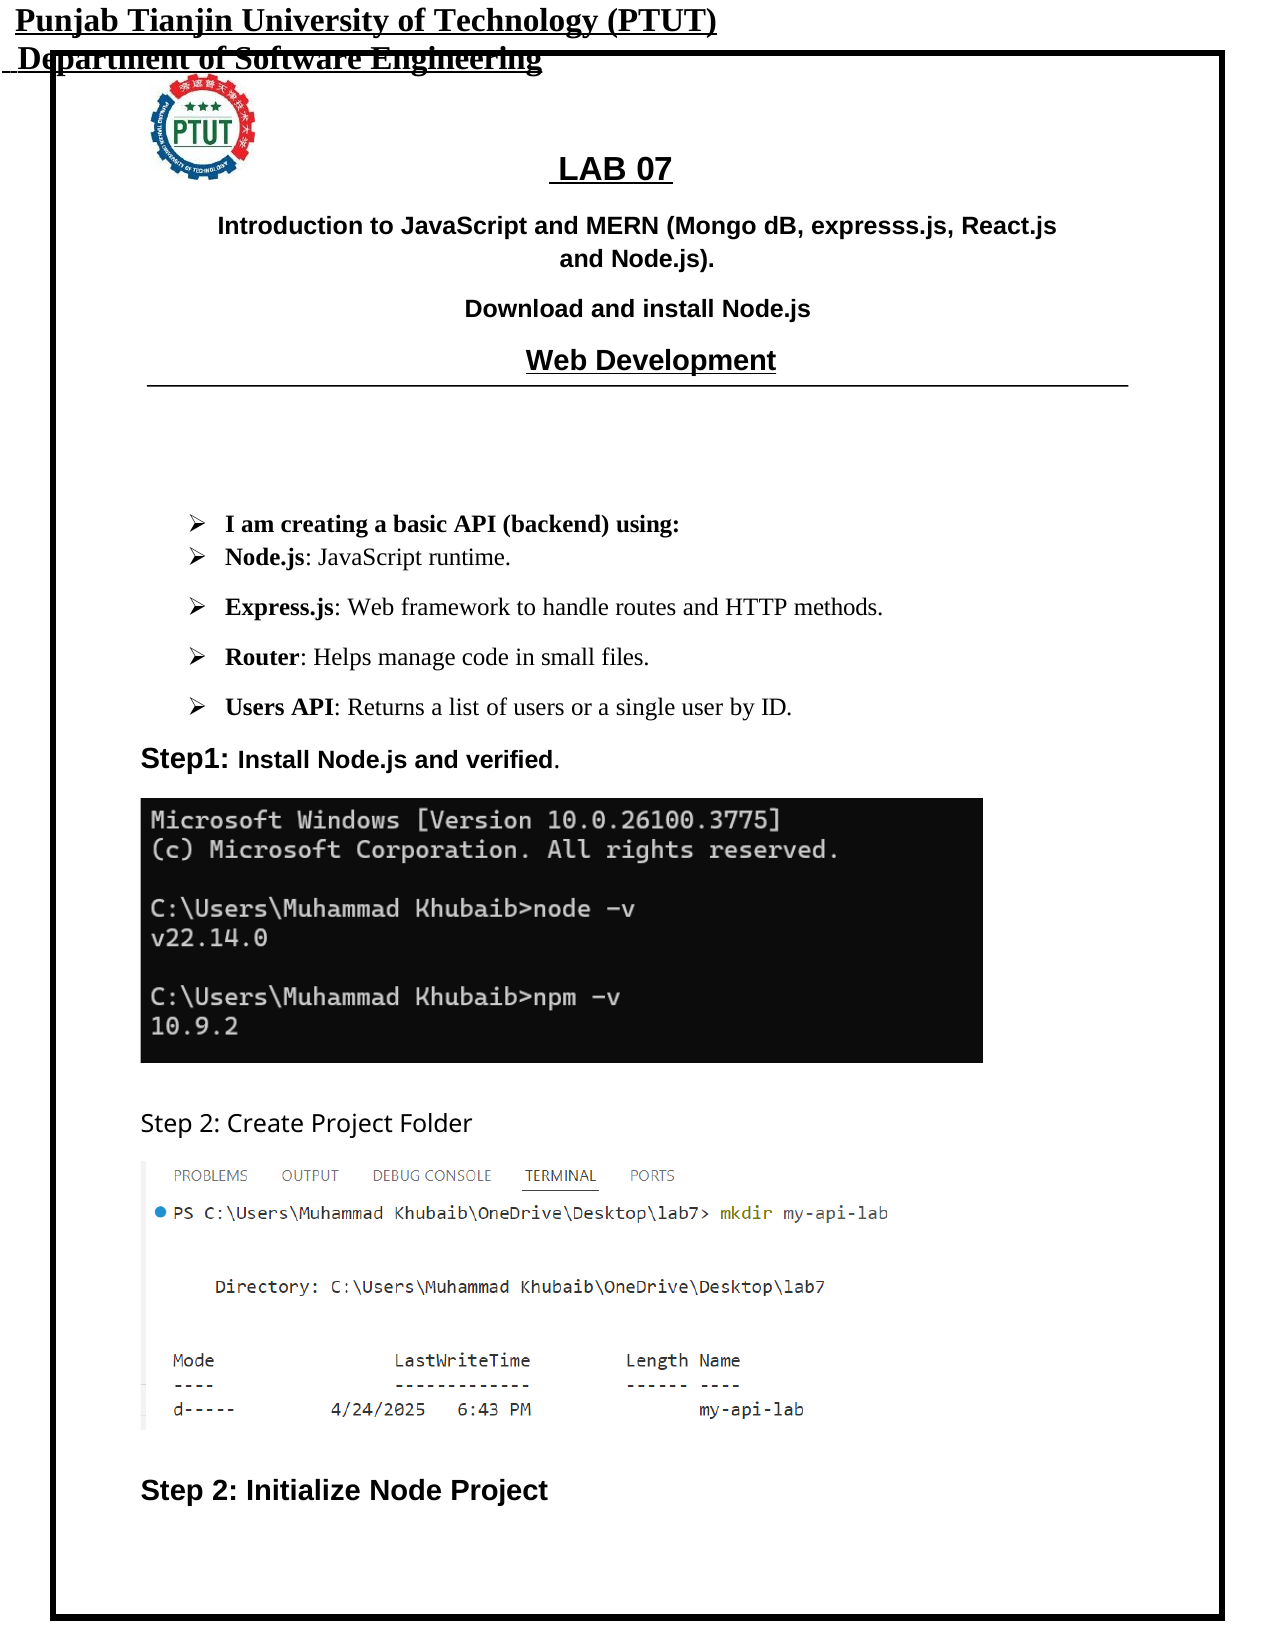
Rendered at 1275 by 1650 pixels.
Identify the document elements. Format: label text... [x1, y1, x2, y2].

text Step 2: Initialize Node Project [140, 1473, 1127, 1507]
list Express.js: Web framework to handle routes and HTTP methods. [187, 592, 1127, 621]
text Introduction to JavaScript and MERN (Mongo dB, expresss.js, React.js and Node.js). [192, 211, 1082, 273]
text Step1: Install Node.js and verified. [140, 741, 1127, 776]
picture [140, 1161, 888, 1430]
list Router: Helps manage code in small files. [187, 642, 1127, 671]
list Users API: Returns a list of users or a single user by ID. [187, 692, 1127, 721]
picture [140, 798, 983, 1063]
list I am creating a basic API (backend) using: [187, 509, 1127, 538]
text Download and install Node.js [148, 294, 1127, 322]
subtitle LAB 07 [118, 150, 1104, 188]
picture [150, 73, 255, 180]
text Step 2: Create Project Folder [140, 1106, 1127, 1140]
list Node.js: JavaScript runtime. [187, 542, 1127, 571]
text Web Development [174, 343, 1127, 377]
